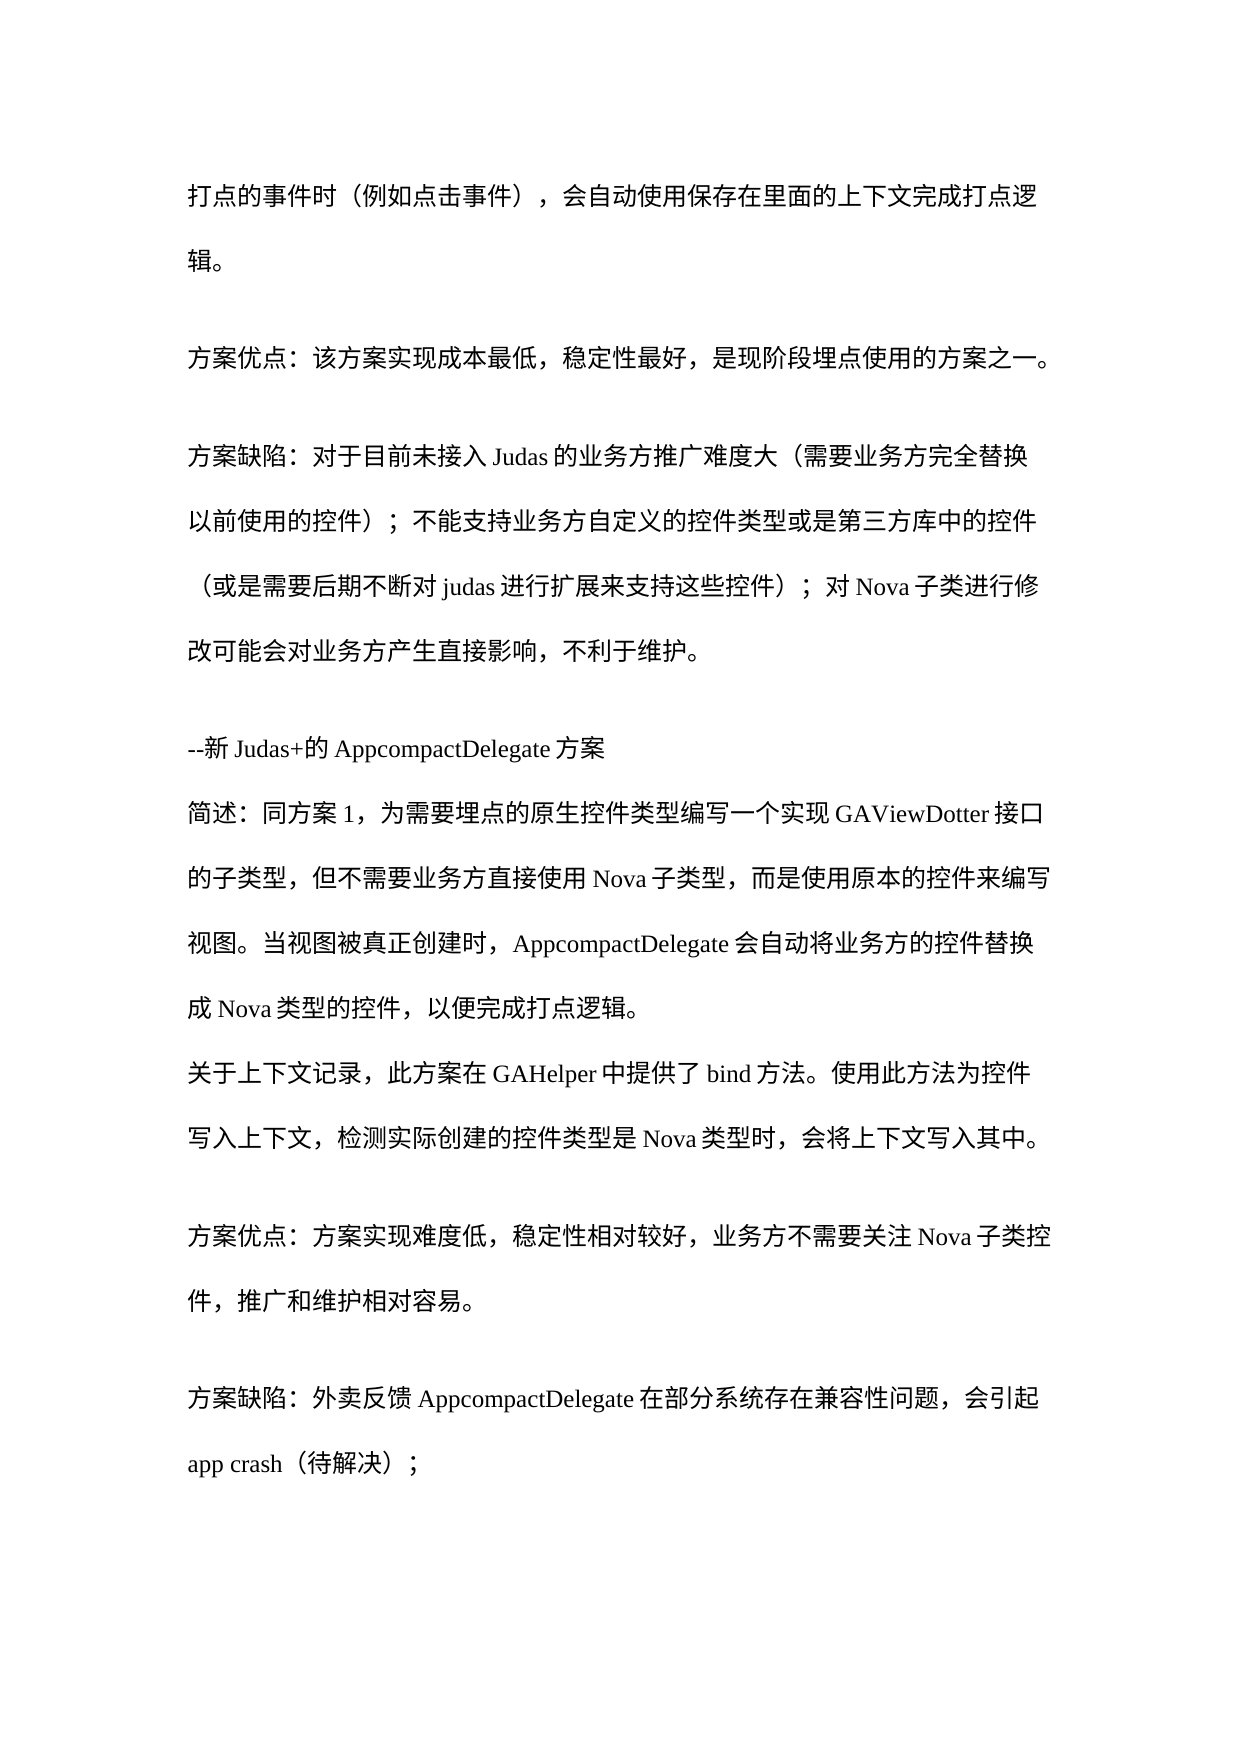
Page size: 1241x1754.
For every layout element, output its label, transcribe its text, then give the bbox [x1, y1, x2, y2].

text --新Judas+的AppcompactDelegate方案 [187, 714, 1053, 779]
text 方案优点：方案实现难度低，稳定性相对较好，业务方不需要关注Nova子类控件，推广和维护相对容易。 [187, 1202, 1053, 1332]
text 方案缺陷：对于目前未接入Judas的业务方推广难度大（需要业务方完全替换以前使用的控件）；不能支持业务方自定义的控件类型或是第三方库中的控件（或是需要后期不断对judas进行扩展来支持这些控件）；对Nova子类进行修改可能会对业务方产生直接影响，不利于维护。 [187, 422, 1053, 682]
text 方案缺陷：外卖反馈AppcompactDelegate在部分系统存在兼容性问题，会引起app crash（待解决）； [187, 1364, 1053, 1494]
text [187, 162, 1053, 292]
text 关于上下文记录，此方案在GAHelper中提供了bind方法。使用此方法为控件写入上下文，检测实际创建的控件类型是Nova类型时，会将上下文写入其中。 [187, 1039, 1053, 1169]
text 方案优点：该方案实现成本最低，稳定性最好，是现阶段埋点使用的方案之一。 [187, 324, 1053, 389]
text 简述：同方案1，为需要埋点的原生控件类型编写一个实现GAViewDotter接口的子类型，但不需要业务方直接使用Nova子类型，而是使用原本的控件来编写视图。当视图被真正创建时，AppcompactDelegate会自动将业务方的控件替换成Nova类型的控件，以便完成打点逻辑。 [187, 779, 1053, 1039]
